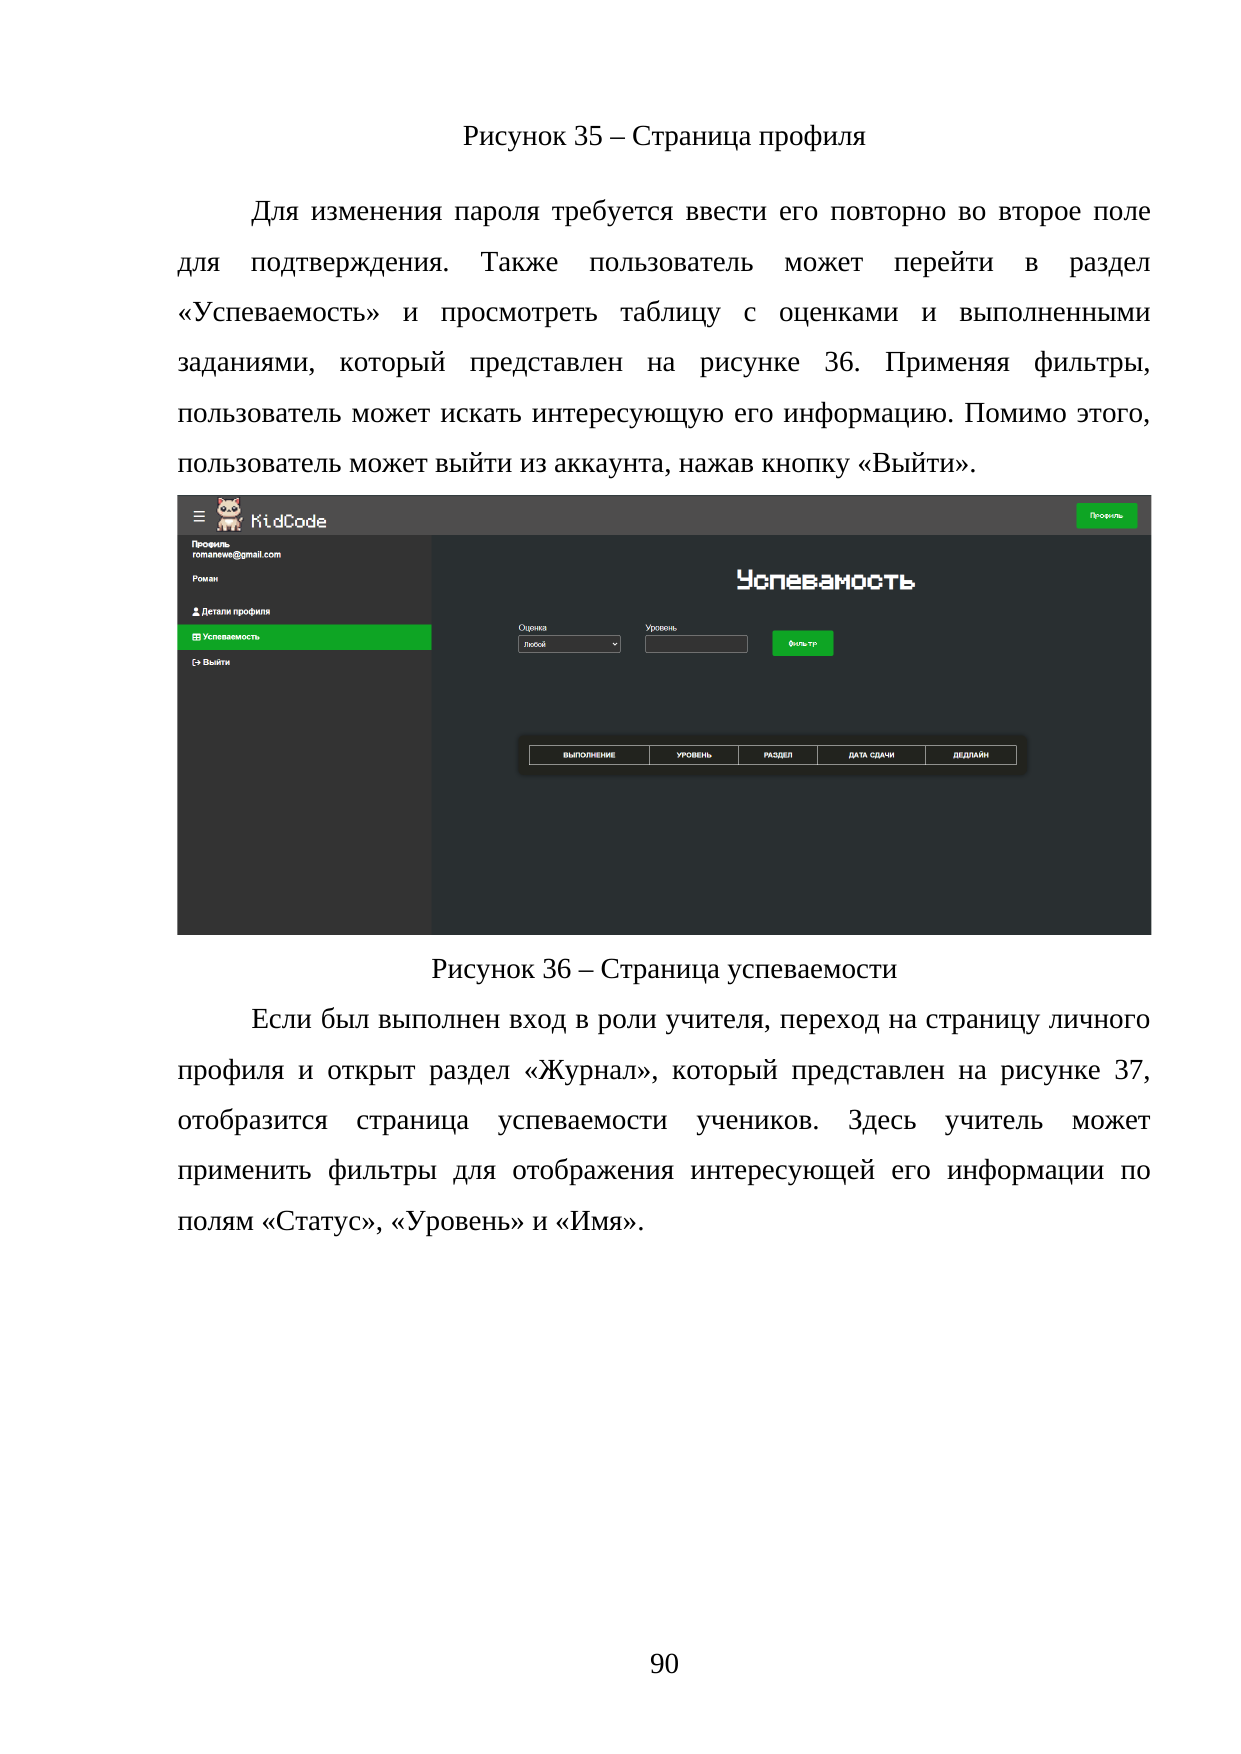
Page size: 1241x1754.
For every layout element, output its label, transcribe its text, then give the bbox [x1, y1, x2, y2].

text Если был выполнен вход в роли учителя, переход на страницу личного профиля и открыт раздел «Журнал», который представлен на рисунке 37, отобразится страница успеваемости учеников. Здесь учитель может применить фильтры для отображения интересующей его информации по полям «Статус», «Уровень» и «Имя». [177, 1002, 1152, 1236]
text Рисунок 36 – Страница успеваемости [177, 951, 1152, 985]
text Рисунок 35 – Страница профиля [177, 118, 1152, 152]
picture [177, 495, 1152, 935]
text Для изменения пароля требуется ввести его повторно во второе поле для подтверждения. Также пользователь может перейти в раздел «Успеваемость» и просмотреть таблицу с оценками и выполненными заданиями, который представлен на рисунке 36. Применяя фильтры, пользователь может искать интересующую его информацию. Помимо этого, пользователь может выйти из аккаунта, нажав кнопку «Выйти». [177, 193, 1152, 478]
